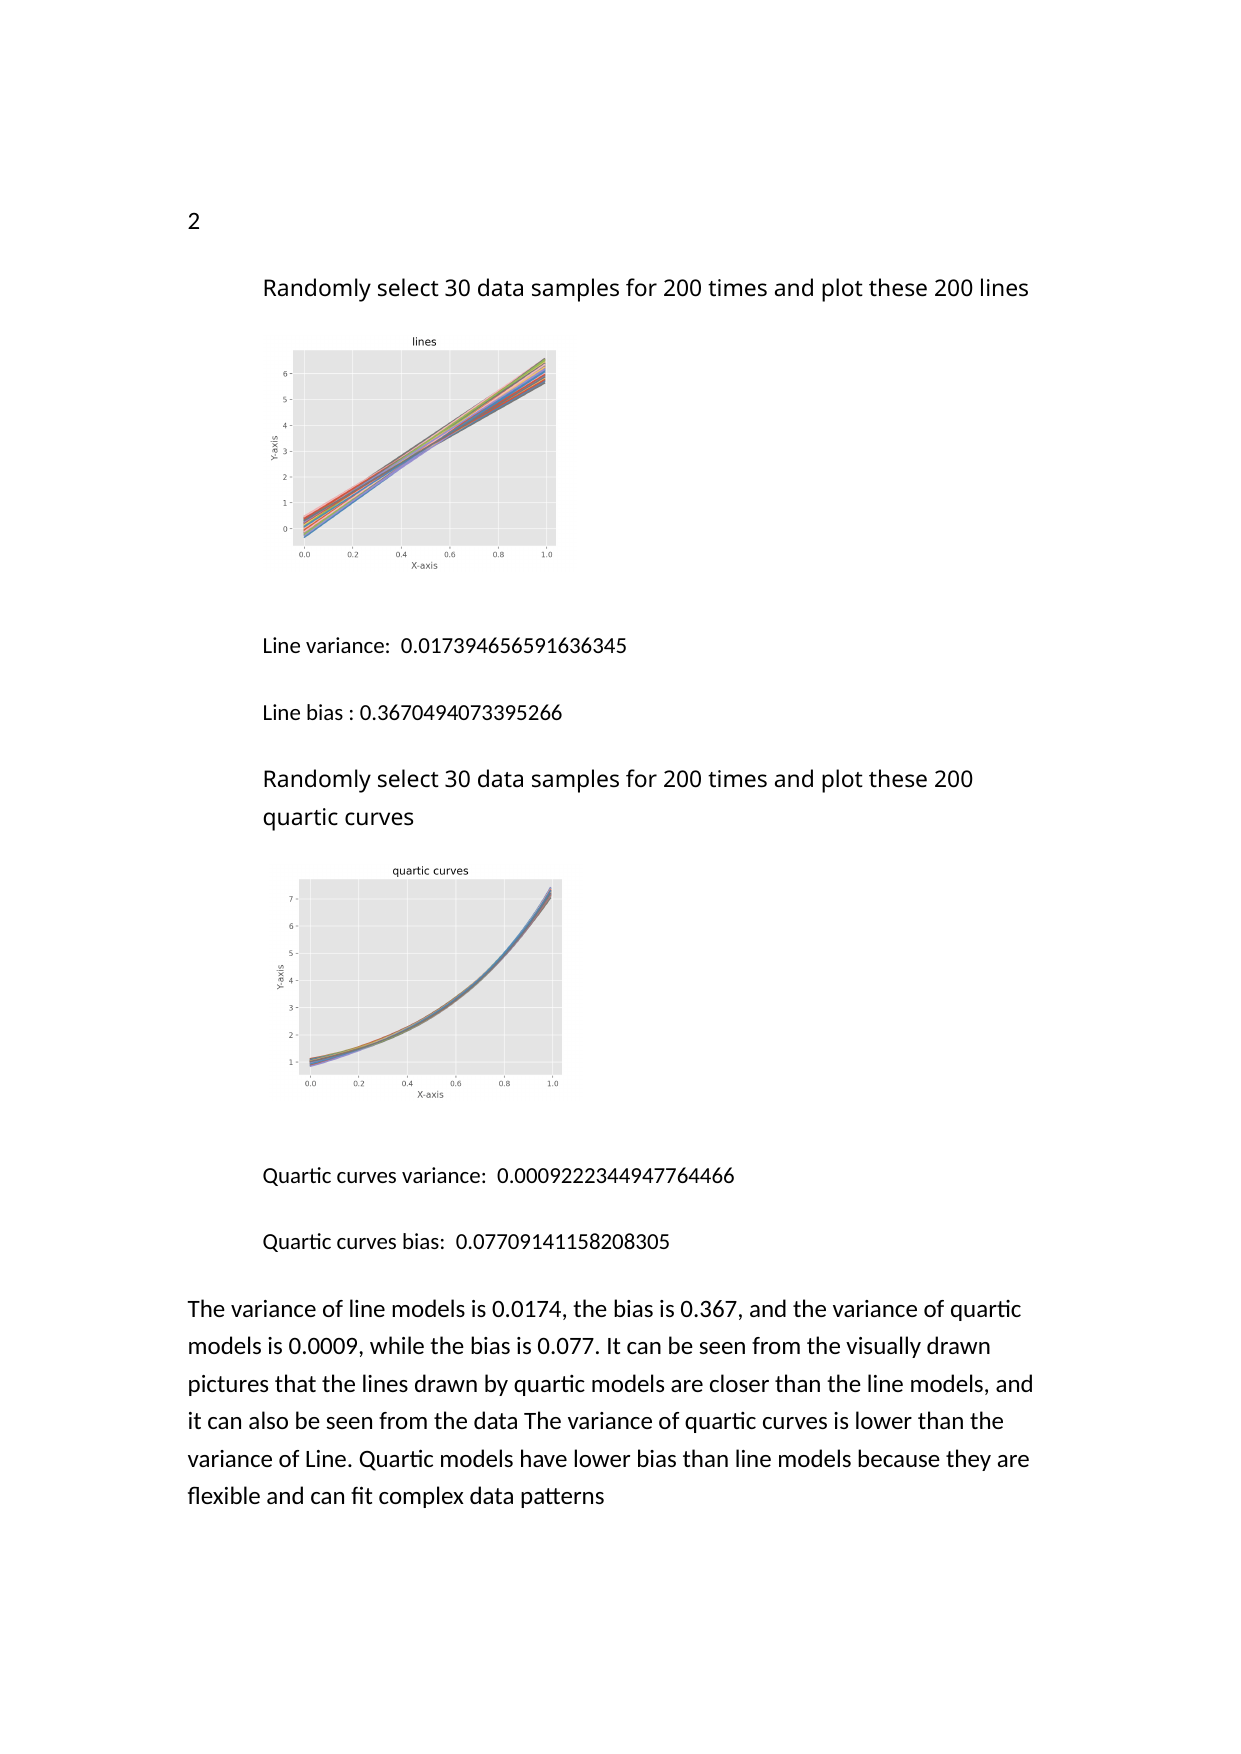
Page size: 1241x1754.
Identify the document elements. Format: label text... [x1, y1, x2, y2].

picture [268, 864, 584, 1101]
text Randomly select 30 data samples for 200 times and plot these 200 quartic curves [262, 760, 1053, 835]
text The variance of line models is 0.0174, the bias is 0.367, and the variance of quartic models is 0.0009, while the bias is 0.077. It can be seen from the visually drawn pictures that the lines drawn by quartic models are closer than the line models, and it can also be seen from the data The variance of quartic curves is lower than the variance of Line. Quartic models have lower bias than line models because they are flexible and can fit complex data patterns [187, 1289, 1053, 1514]
text Line variance: 0.017394656591636345 [262, 627, 1053, 664]
picture [262, 335, 578, 572]
text 2 [187, 202, 1053, 239]
text Line bias : 0.3670494073395266 [262, 694, 1053, 731]
text Quartic curves bias: 0.07709141158208305 [262, 1223, 1053, 1260]
text Randomly select 30 data samples for 200 times and plot these 200 lines [262, 269, 1053, 306]
text Quartic curves variance: 0.0009222344947764466 [262, 1156, 1053, 1194]
